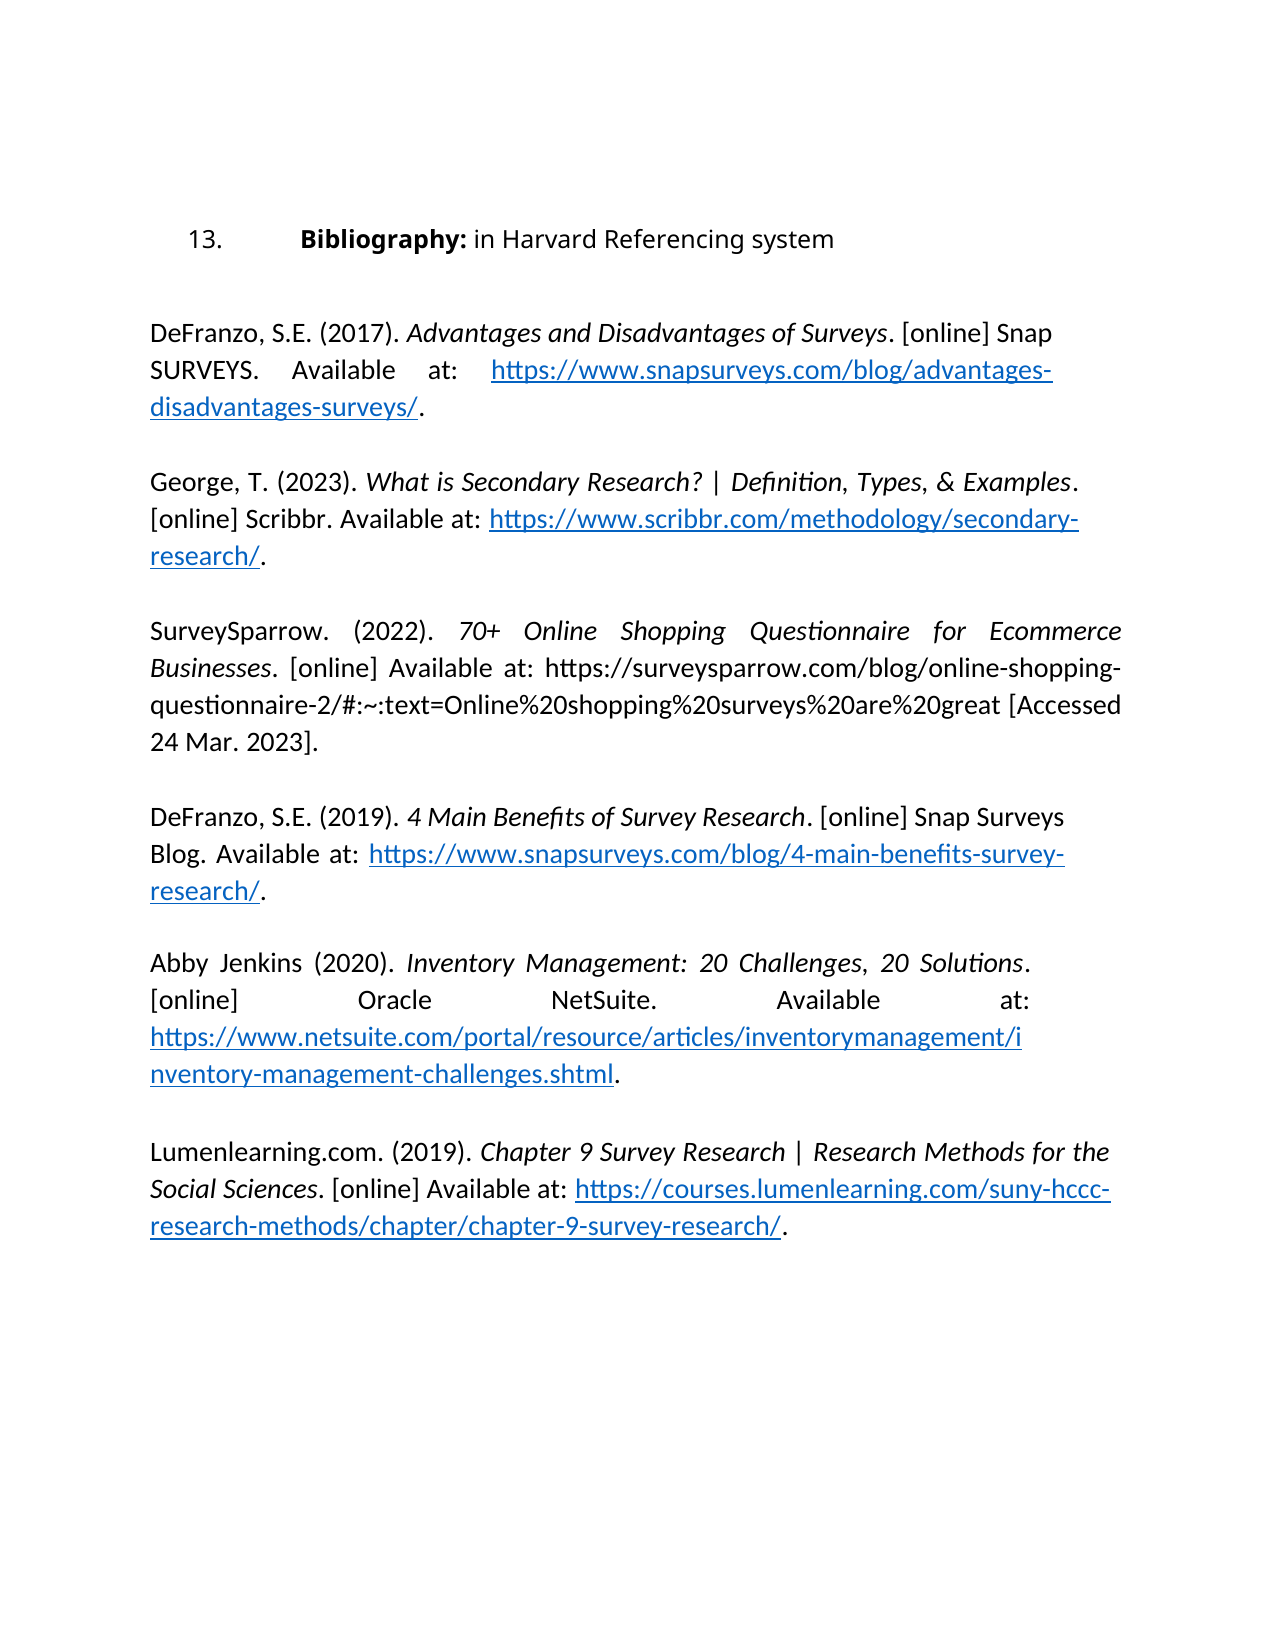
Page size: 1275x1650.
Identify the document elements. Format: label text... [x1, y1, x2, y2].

text SurveySparrow. (2022). 70+ Online Shopping Questionnaire for Ecommerce Businesses. [online] Available at: https://surveysparrow.com/blog/online-shopping- questionnaire-2/#:~:text=Online%20shopping%20surveys%20are%20great [Accessed 24 Mar. 2023]. [150, 613, 1122, 758]
text Lumenlearning.com. (2019). Chapter 9 Survey Research | Research Methods for the Social Sciences. [online] Available at: https://courses.lumenlearning.com/suny-hccc- research-methods/chapter/chapter-9-survey-research/. [150, 1134, 1110, 1243]
text DeFranzo, S.E. (2019). 4 Main Benefits of Survey Research. [online] Snap Surveys Blog. Available at: https://www.snapsurveys.com/blog/4-main-benefits-survey- research/. [150, 799, 1065, 907]
text George, T. (2023). What is Secondary Research? | Definition, Types, & Examples. [online] Scribbr. Available at: https://www.scribbr.com/methodology/secondary- research/. [150, 464, 1079, 572]
text DeFranzo, S.E. (2017). Advantages and Disadvantages of Surveys. [online] Snap SURVEYS. Available at: https://www.snapsurveys.com/blog/advantages- disadvantages-surveys/. [150, 315, 1052, 423]
text Abby Jenkins (2020). Inventory Management: 20 Challenges, 20 Solutions. [online] Oracle NetSuite. Available at: https://www.netsuite.com/portal/resource/articles/inventorymanagement/i nventory-management-challenges.shtml. [150, 945, 1031, 1091]
list Bibliography: in Harvard Referencing system [187, 221, 1198, 256]
